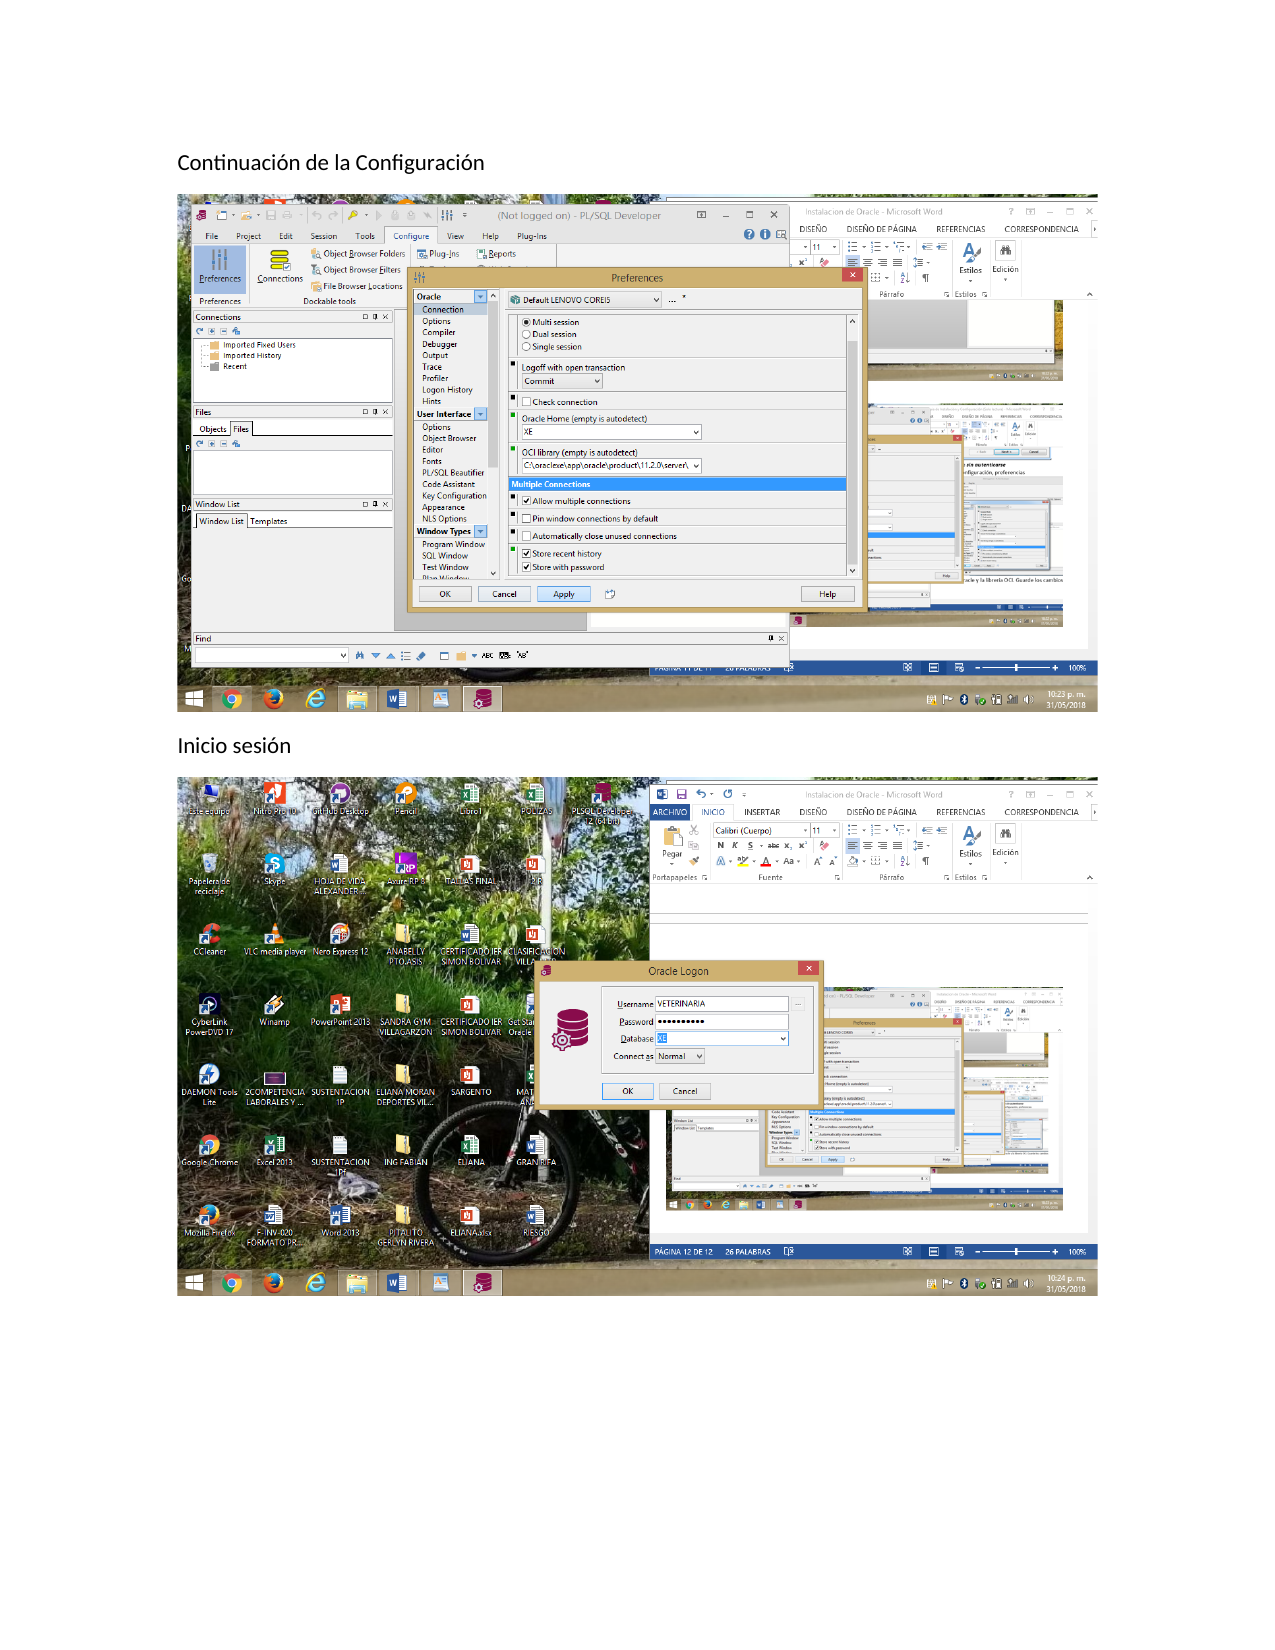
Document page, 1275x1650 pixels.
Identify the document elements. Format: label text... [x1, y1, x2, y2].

picture [177, 194, 1098, 712]
text Continuación de la Configuración [177, 148, 1098, 176]
text Inicio sesión [177, 731, 1098, 759]
picture [177, 777, 1098, 1296]
